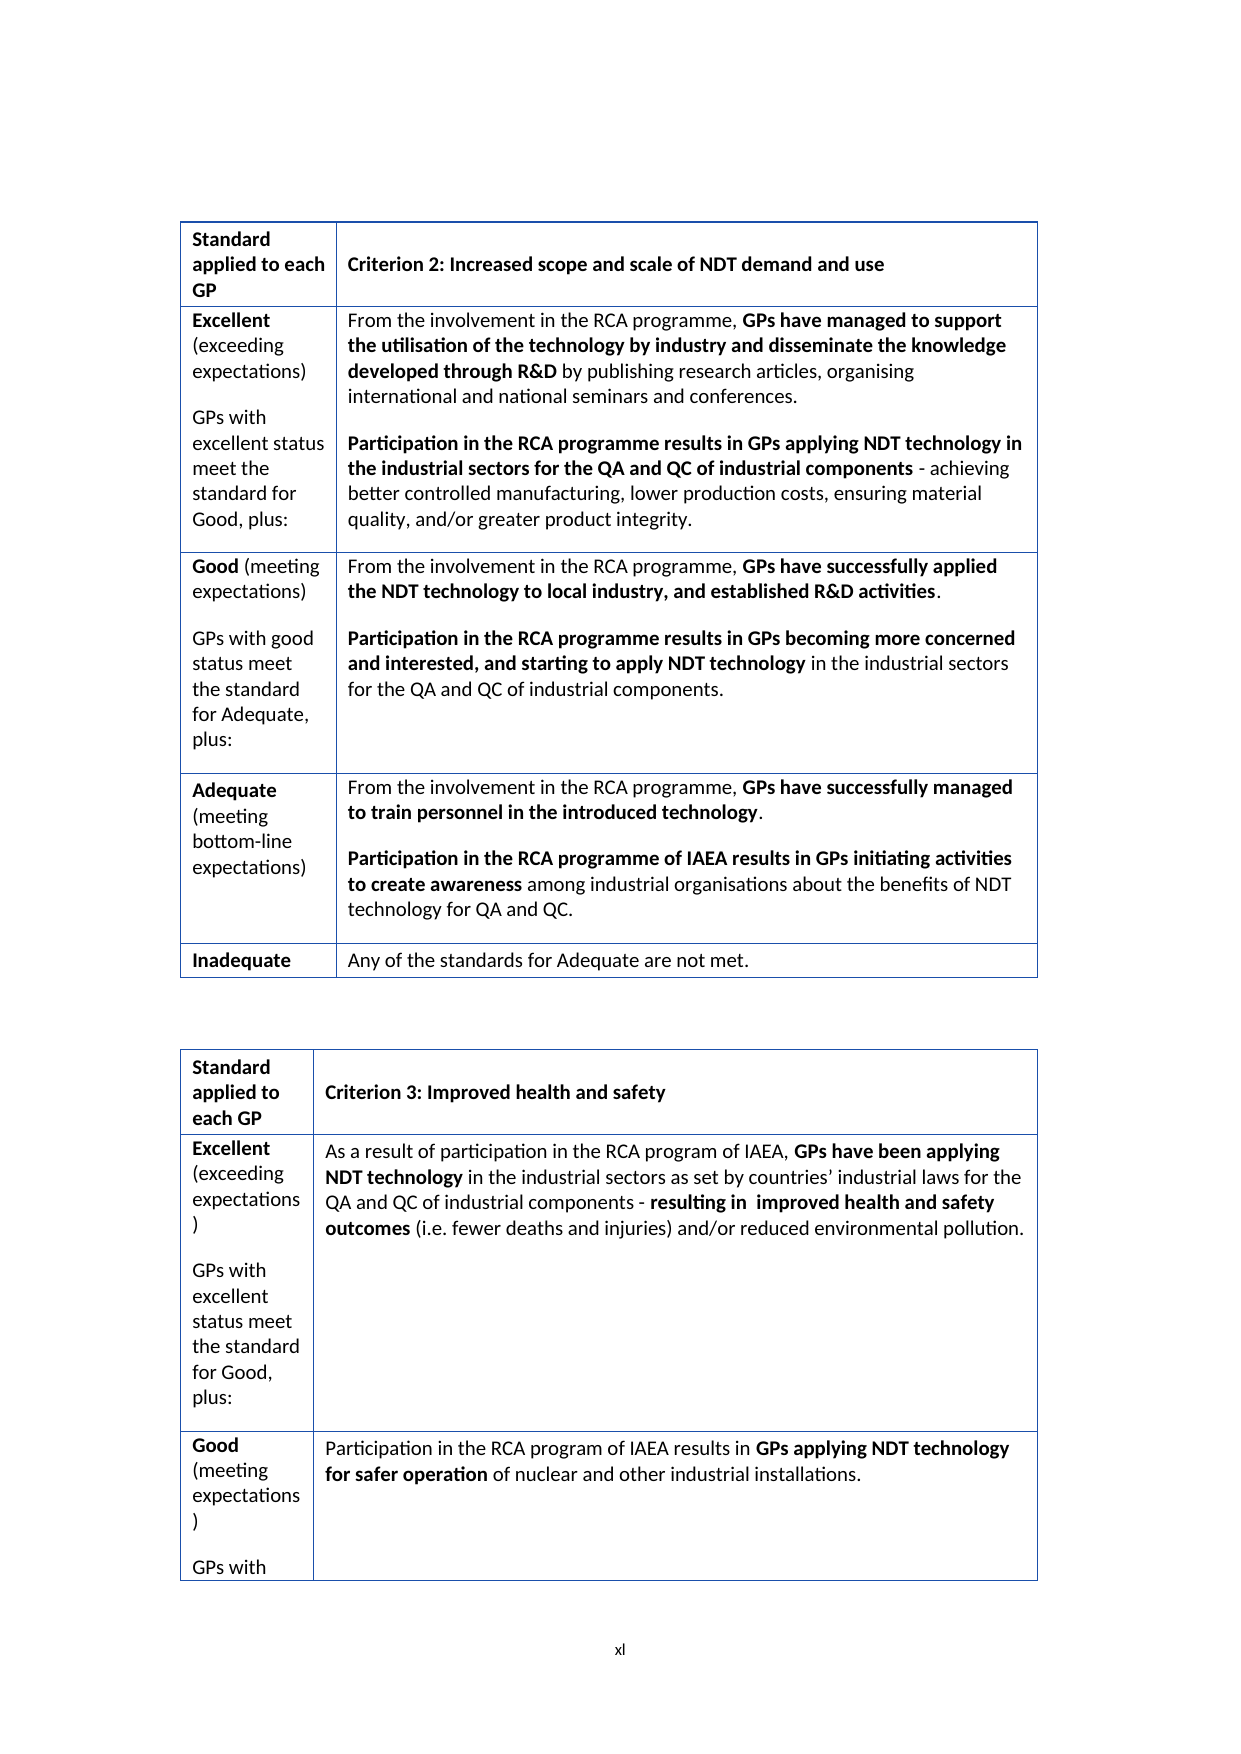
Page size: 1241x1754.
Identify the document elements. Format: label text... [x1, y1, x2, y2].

table_cell Any of the standards for Adequate are not met. [337, 944, 1037, 977]
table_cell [181, 1432, 313, 1580]
table_cell Good (meeting expectations) GPs with good status meet the standard for Adequate, plus: [181, 553, 336, 773]
table_cell From the involvement in the RCA programme, GPs have successfully applied the NDT technology to local industry, and established R&D activities. Participation in the RCA programme results in GPs becoming more concerned and interested, and starting to apply NDT technology in the industrial sectors for the QA and QC of industrial components. [337, 553, 1037, 773]
table_header Criterion 3: Improved health and safety [314, 1050, 1037, 1134]
table_cell As a result of participation in the RCA program of IAEA, GPs have been applying NDT technology in the industrial sectors as set by countries’ industrial laws for the QA and QC of industrial components - resulting in improved health and safety outcomes (i.e. fewer deaths and injuries) and/or reduced environmental pollution. [314, 1135, 1037, 1431]
table_cell Inadequate [181, 944, 336, 977]
table_cell Excellent (exceeding expectations) GPs with excellent status meet the standard for Good, plus: [181, 307, 336, 552]
table_cell From the involvement in the RCA programme, GPs have managed to support the utilisation of the technology by industry and disseminate the knowledge developed through R&D by publishing research articles, organising international and national seminars and conferences. Participation in the RCA programme results in GPs applying NDT technology in the industrial sectors for the QA and QC of industrial components - achieving better controlled manufacturing, lower production costs, ensuring material quality, and/or greater product integrity. [337, 307, 1037, 552]
table_header Standard applied to each GP [181, 1050, 313, 1134]
table_cell Excellent (exceeding expectations) GPs with excellent status meet the standard for Good, plus: [181, 1135, 313, 1431]
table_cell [314, 1432, 1037, 1580]
table_cell From the involvement in the RCA programme, GPs have successfully managed to train personnel in the introduced technology. Participation in the RCA programme of IAEA results in GPs initiating activities to create awareness among industrial organisations about the benefits of NDT technology for QA and QC. [337, 774, 1037, 943]
table_header Standard applied to each GP [181, 223, 336, 306]
table_cell Adequate (meeting bottom-line expectations) [181, 774, 336, 943]
table_header Criterion 2: Increased scope and scale of NDT demand and use [337, 223, 1037, 306]
